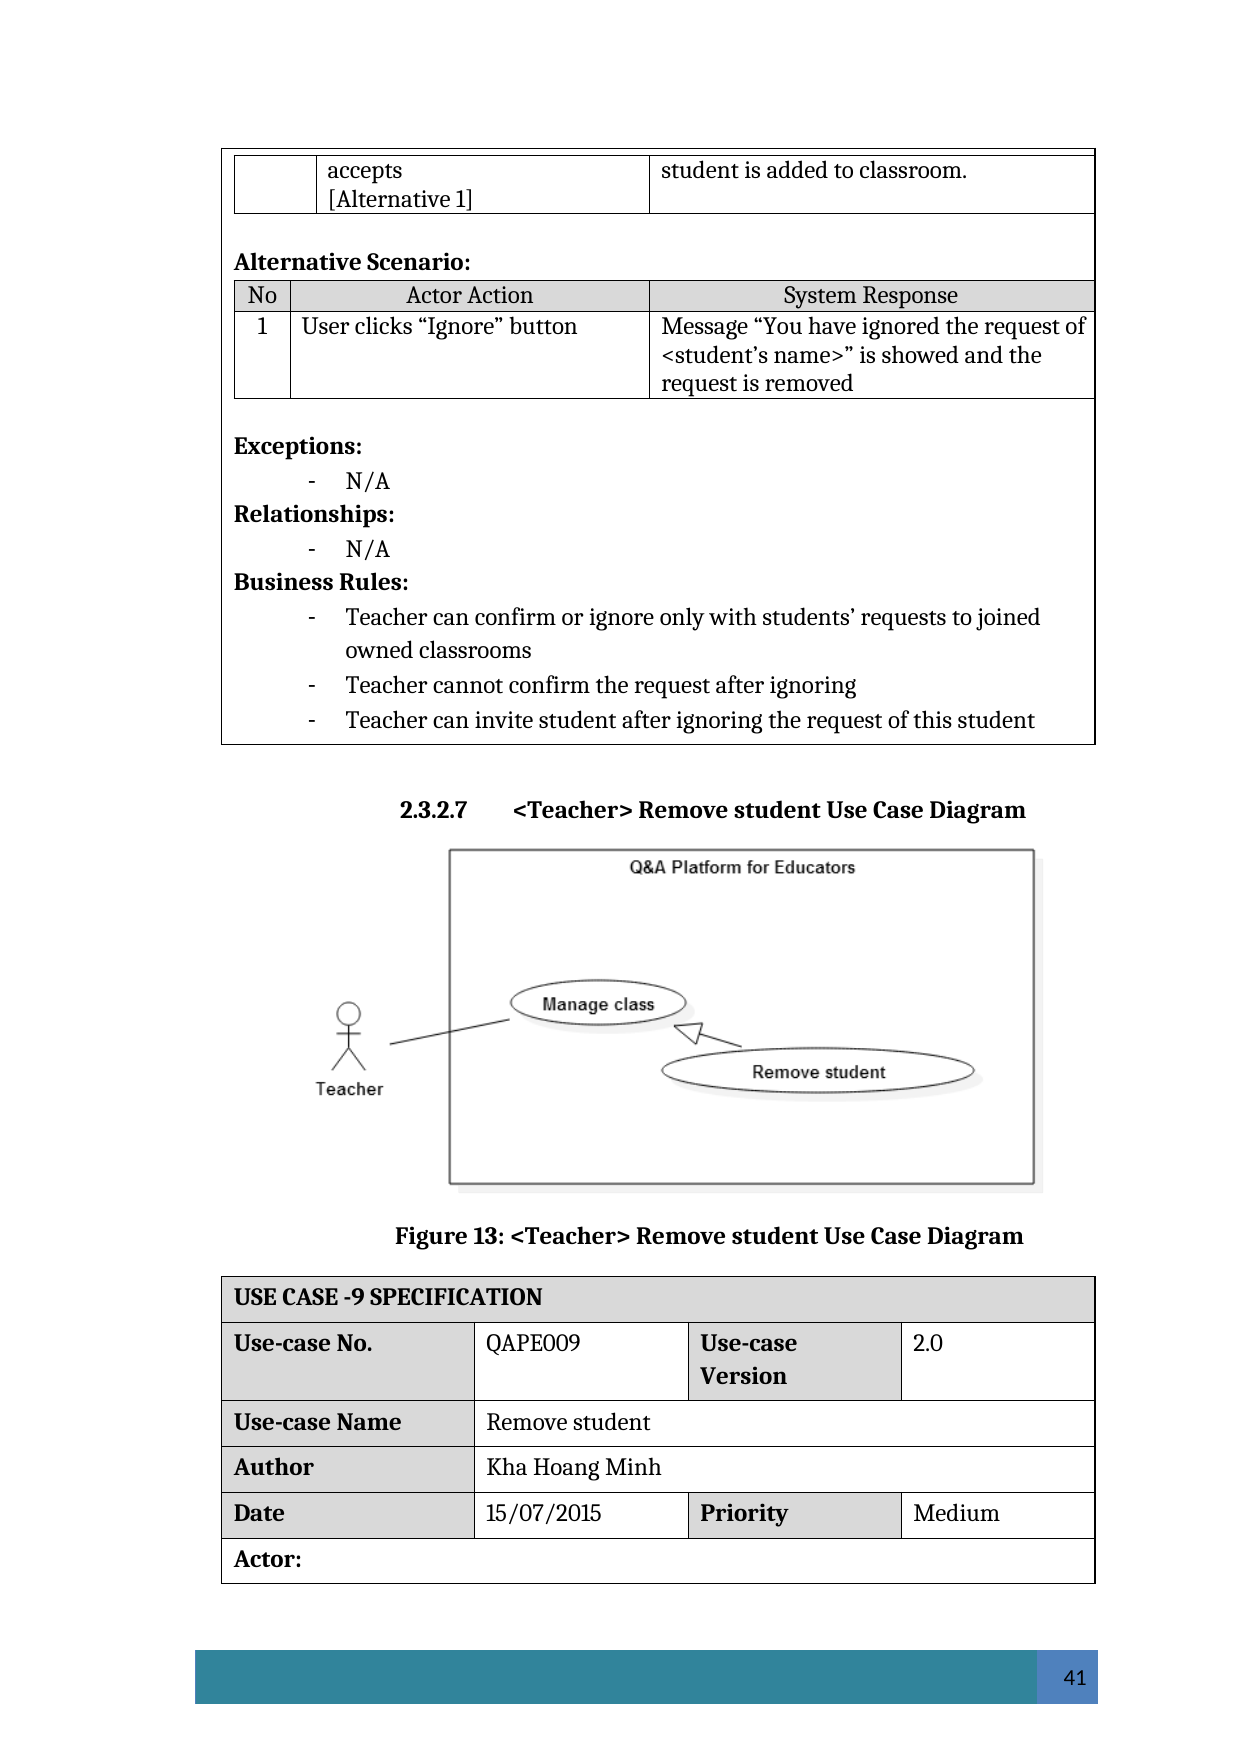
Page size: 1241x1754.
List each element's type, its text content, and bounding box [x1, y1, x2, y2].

table_cell Medium [902, 1493, 1094, 1538]
table_cell Use-case Name [222, 1401, 474, 1446]
table_cell 15/07/2015 [475, 1493, 688, 1538]
table_cell Kha Hoang Minh [475, 1447, 1094, 1492]
subtitle <Teacher> Remove student Use Case Diagram [400, 796, 1122, 825]
table_cell Priority [689, 1493, 901, 1538]
table_cell QAPE009 [475, 1323, 688, 1400]
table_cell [222, 149, 1094, 744]
table_cell Author [222, 1447, 474, 1492]
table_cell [222, 1539, 1094, 1583]
table_cell Remove student [475, 1401, 1094, 1446]
table_cell 2.0 [902, 1323, 1094, 1400]
table_cell Use-case No. [222, 1323, 474, 1400]
table_cell Date [222, 1493, 474, 1538]
text Figure 13: <Teacher> Remove student Use Case Diagram [222, 1222, 1122, 1251]
table_cell Use-case Version [689, 1323, 901, 1400]
picture [296, 837, 1047, 1197]
table_header USE CASE -9 SPECIFICATION [222, 1277, 1094, 1322]
